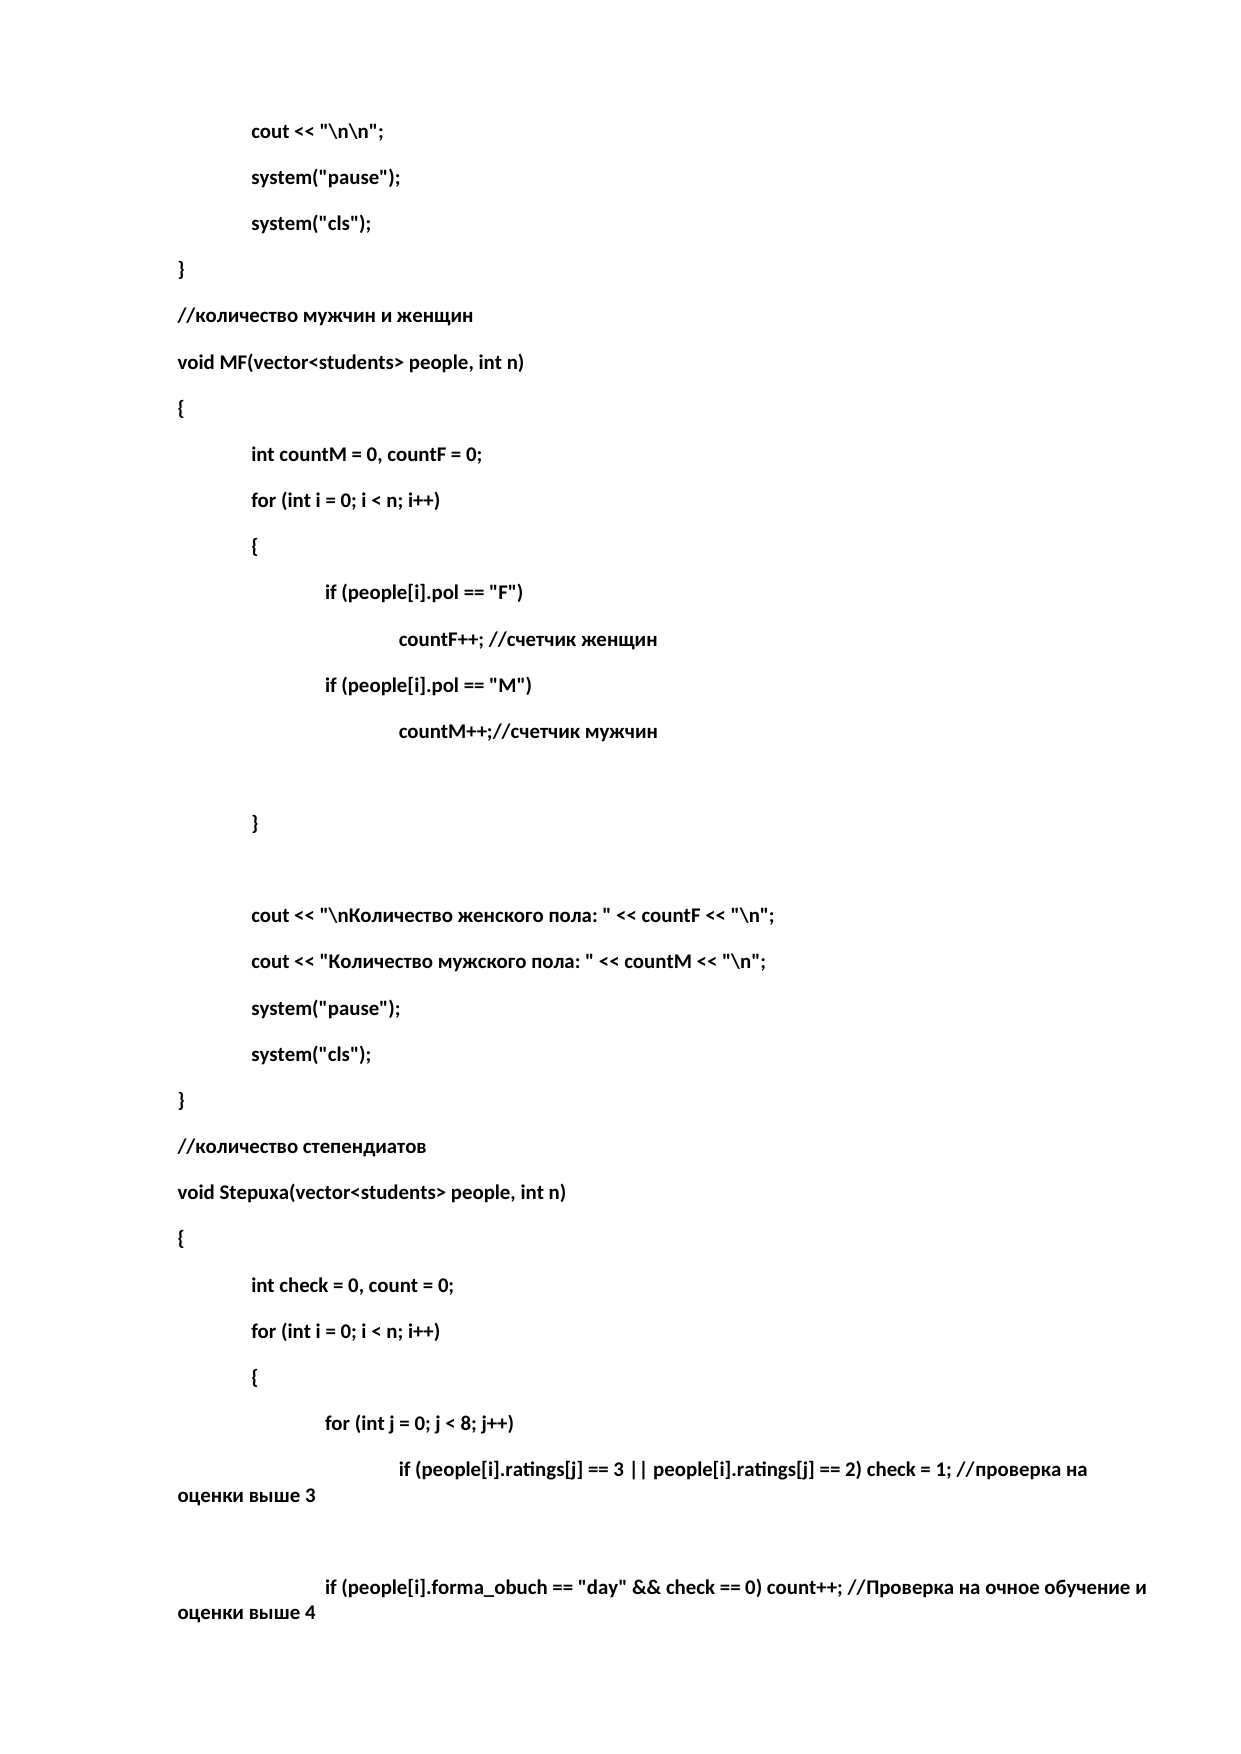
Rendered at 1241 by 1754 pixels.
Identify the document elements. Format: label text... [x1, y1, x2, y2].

subtitle if (people[i].pol == "M") [177, 672, 1152, 697]
subtitle system("cls"); [177, 1041, 1152, 1066]
subtitle { [177, 1364, 1152, 1389]
subtitle } [177, 257, 1152, 282]
subtitle void MF(vector<students> people, int n) [177, 349, 1152, 374]
subtitle cout << "\nКоличество женского пола: " << countF << "\n"; [177, 903, 1152, 928]
subtitle cout << "\n\n"; [177, 118, 1152, 143]
subtitle } [177, 810, 1152, 836]
subtitle system("pause"); [177, 164, 1152, 190]
subtitle countM++;//счетчик мужчин [177, 718, 1152, 743]
subtitle system("pause"); [177, 995, 1152, 1020]
subtitle cout << "Количество мужского пола: " << countM << "\n"; [177, 949, 1152, 974]
subtitle for (int i = 0; i < n; i++) [177, 487, 1152, 513]
subtitle countF++; //счетчик женщин [177, 626, 1152, 651]
subtitle if (people[i].forma_obuch == "day" && check == 0) count++; //Проверка на очное обучение и оценки выше 4 [177, 1574, 1152, 1625]
subtitle if (people[i].ratings[j] == 3 || people[i].ratings[j] == 2) check = 1; //проверка на оценки выше 3 [177, 1456, 1152, 1507]
subtitle //количество мужчин и женщин [177, 303, 1152, 328]
subtitle void Stepuxa(vector<students> people, int n) [177, 1179, 1152, 1205]
subtitle for (int j = 0; j < 8; j++) [177, 1410, 1152, 1436]
subtitle } [177, 1087, 1152, 1113]
subtitle { [177, 1226, 1152, 1251]
subtitle system("cls"); [177, 210, 1152, 236]
subtitle int countM = 0, countF = 0; [177, 441, 1152, 467]
subtitle int check = 0, count = 0; [177, 1272, 1152, 1297]
subtitle if (people[i].pol == "F") [177, 579, 1152, 605]
subtitle { [177, 533, 1152, 559]
subtitle for (int i = 0; i < n; i++) [177, 1318, 1152, 1343]
subtitle { [177, 395, 1152, 420]
subtitle //количество степендиатов [177, 1133, 1152, 1159]
